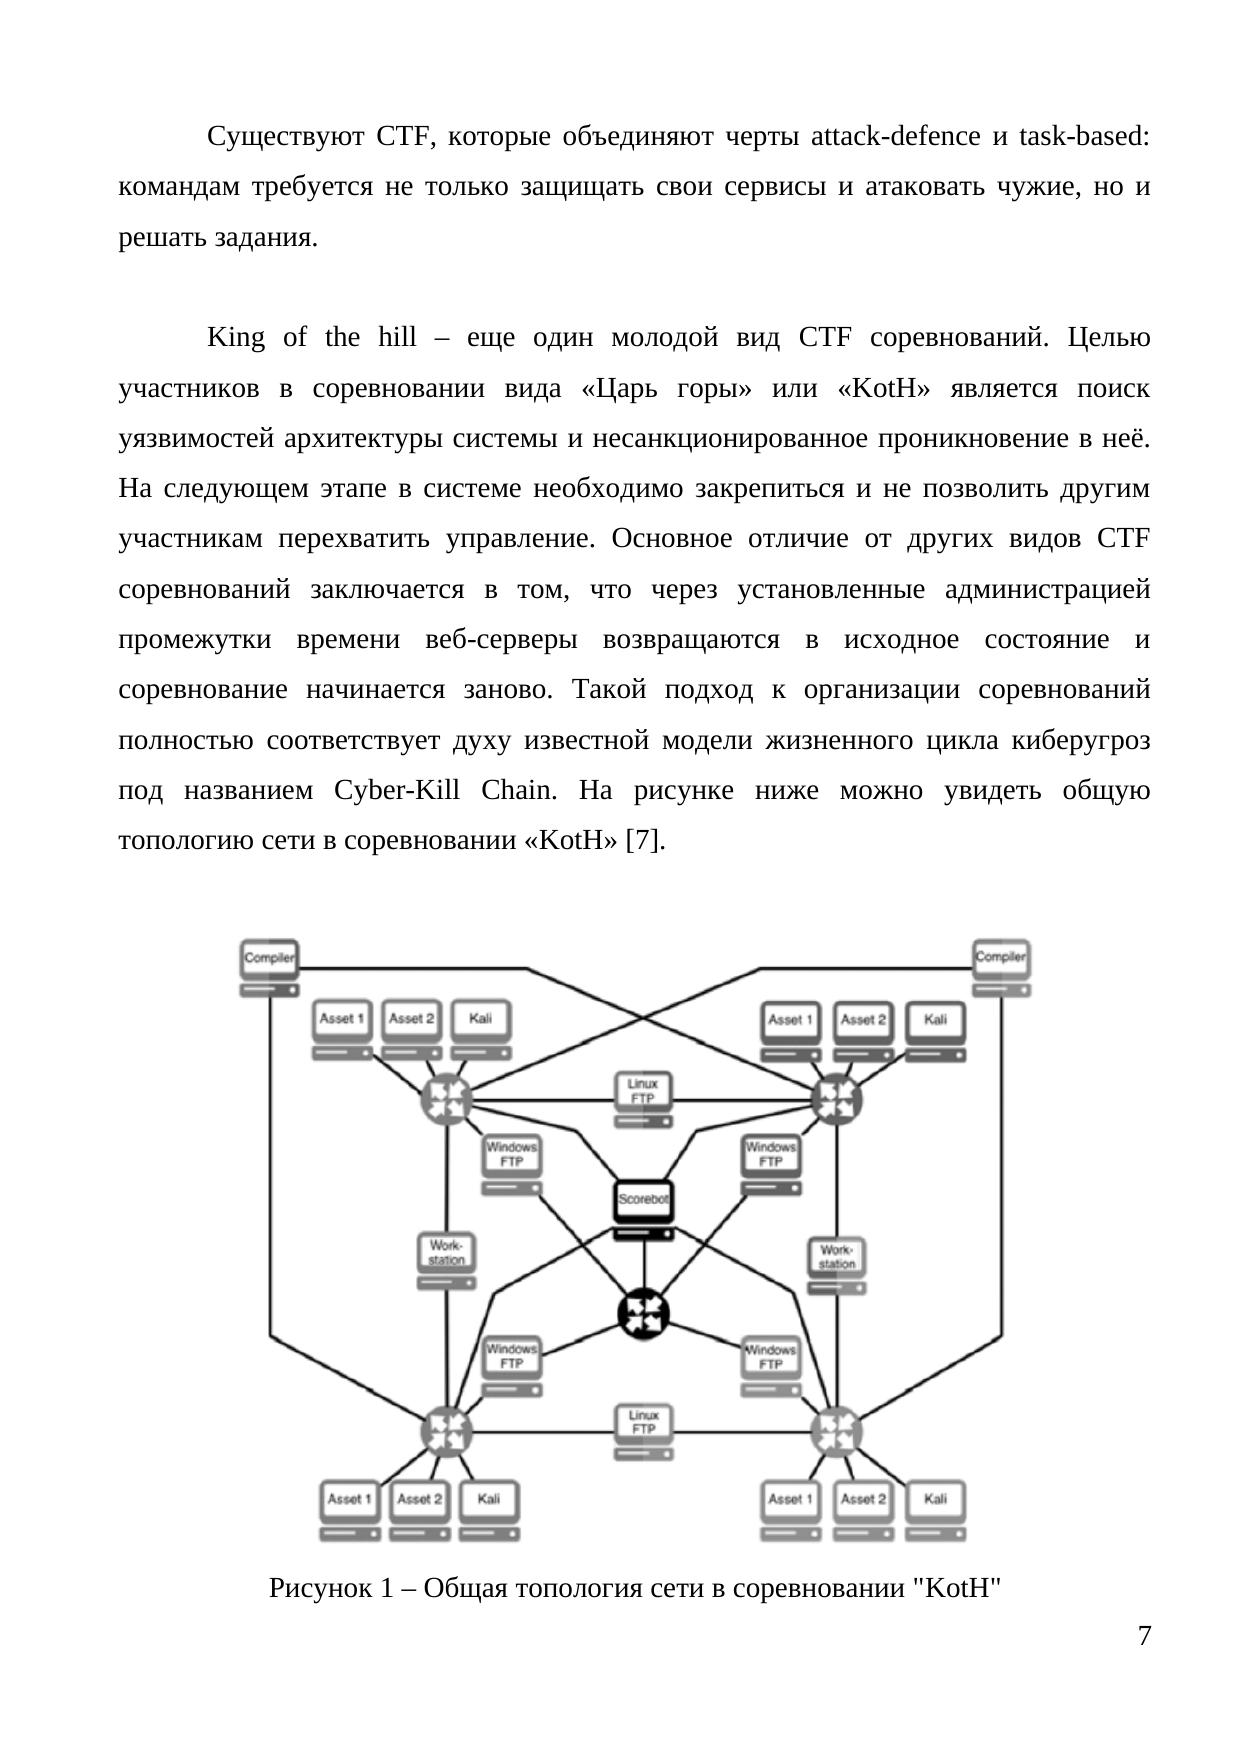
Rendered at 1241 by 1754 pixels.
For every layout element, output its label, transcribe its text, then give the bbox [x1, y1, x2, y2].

text Существуют CTF, которые объединяют черты attack-defence и task-based: командам требуется не только защищать свои сервисы и атаковать чужие, но и решать задания. [118, 118, 1152, 252]
text King of the hill – еще один молодой вид CTF соревнований. Целью участников в соревновании вида «Царь горы» или «KotH» является поиск уязвимостей архитектуры системы и несанкционированное проникновение в неё. На следующем этапе в системе необходимо закрепиться и не позволить другим участникам перехватить управление. Основное отличие от других видов CTF соревнований заключается в том, что через установленные администрацией промежутки времени веб-серверы возвращаются в исходное состояние и соревнование начинается заново. Такой подход к организации соревнований полностью соответствует духу известной модели жизненного цикла киберугроз под названием Cyber-Kill Chain. На рисунке ниже можно увидеть общую топологию сети в соревновании «KotH» [7]. [118, 319, 1152, 856]
picture [226, 923, 1044, 1554]
